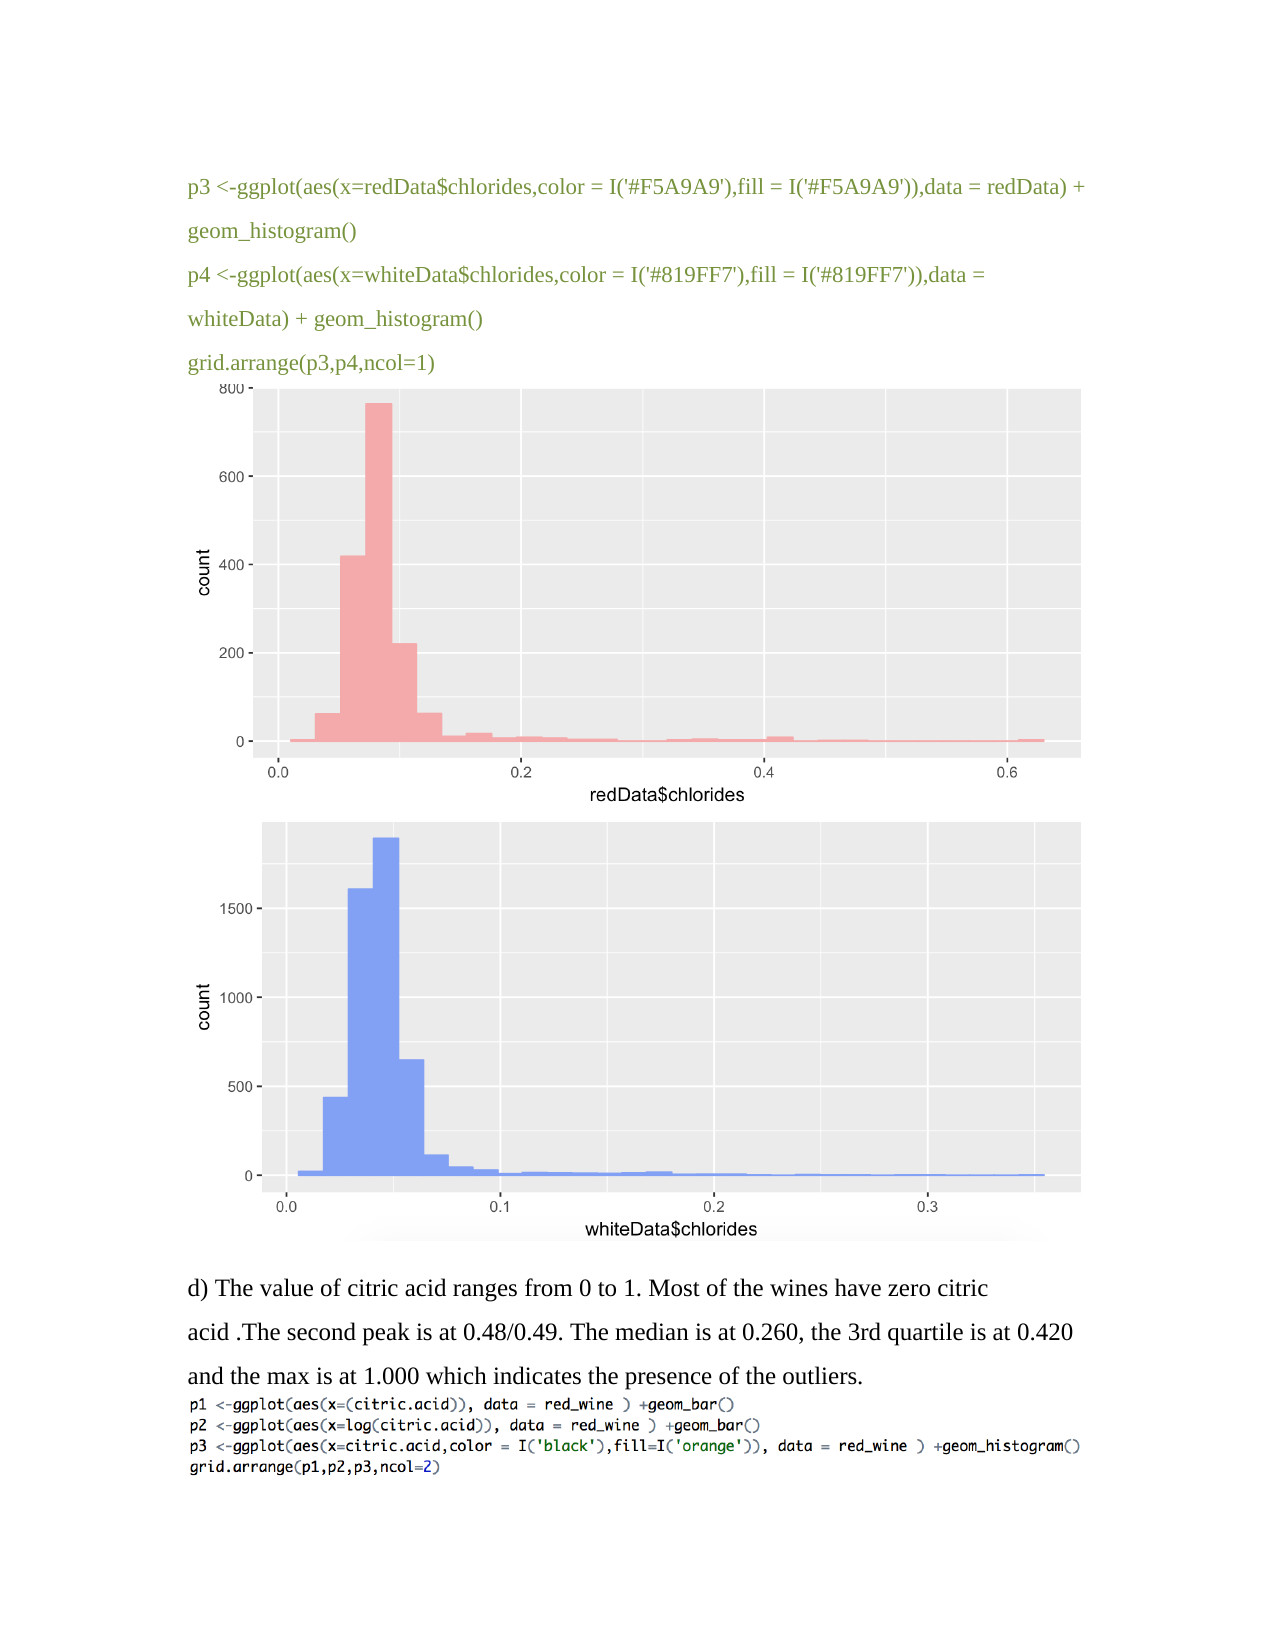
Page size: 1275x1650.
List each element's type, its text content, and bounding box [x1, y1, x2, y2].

picture [187, 1397, 1088, 1479]
text grid.arrange(p3,p4,ncol=1) [187, 340, 1087, 384]
text p3 <-ggplot(aes(x=redData$chlorides,color = I('#F5A9A9'),fill = I('#F5A9A9')),data = redData) + geom_histogram() [187, 164, 1087, 252]
text d) The value of citric acid ranges from 0 to 1. Most of the wines have zero citric acid .The second peak is at 0.48/0.49. The median is at 0.260, the 3rd quartile is at 0.420 and the max is at 1.000 which indicates the presence of the outliers. [187, 1266, 1087, 1397]
text p4 <-ggplot(aes(x=whiteData$chlorides,color = I('#819FF7'),fill = I('#819FF7')),data = whiteData) + geom_histogram() [187, 252, 1087, 340]
picture [187, 384, 1088, 1241]
